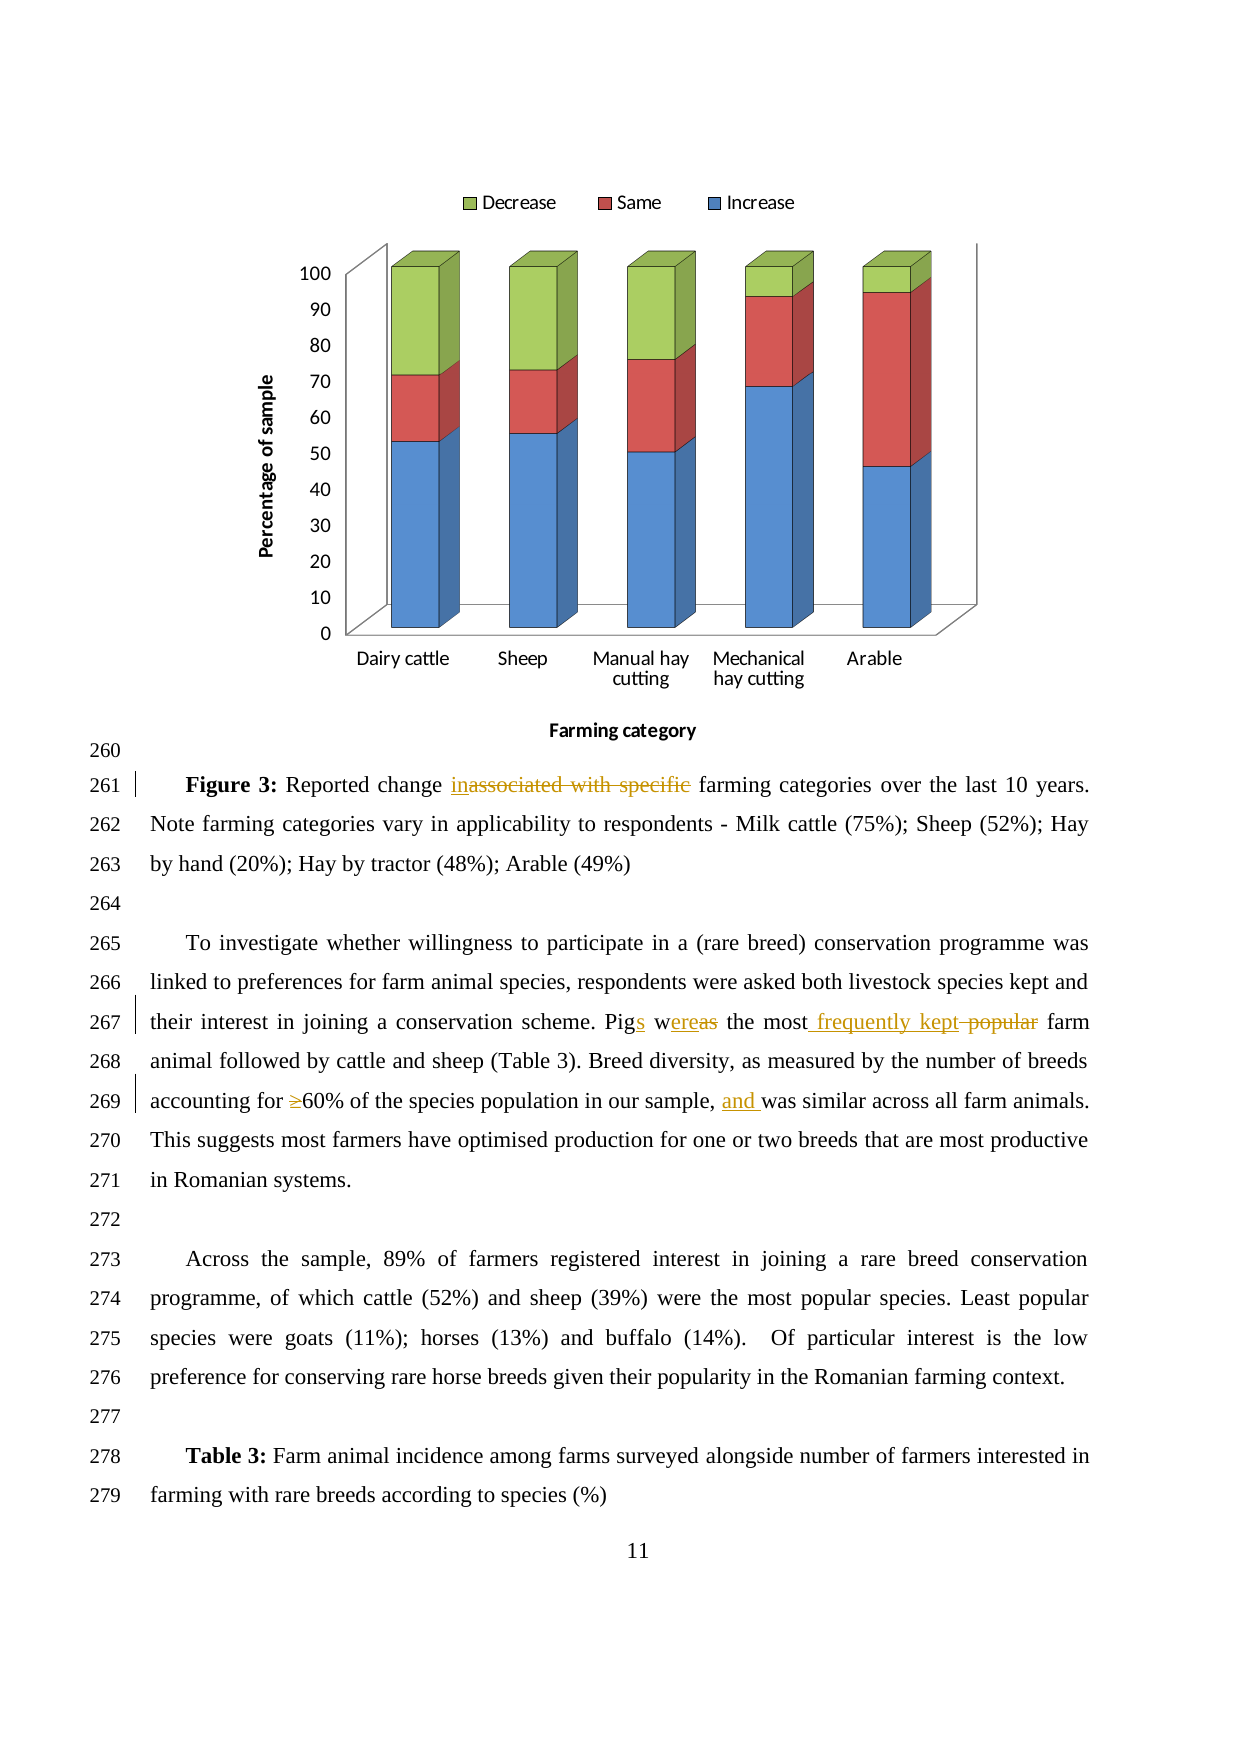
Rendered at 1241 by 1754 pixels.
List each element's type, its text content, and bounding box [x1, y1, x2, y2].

text Figure 3: Reported change farming categories over the last 10 years. Note farming categories vary in applicability to respondents - Milk cattle (75%); Sheep (52%); Hay by hand (20%); Hay by tractor (48%); Arable (49%) [150, 771, 1090, 876]
text Table 3: Farm animal incidence among farms surveyed alongside number of farmers interested in farming with rare breeds according to species (%) [150, 1442, 1090, 1508]
text To investigate whether willingness to participate in a (rare breed) conservation programme was linked to preferences for farm animal species, respondents were asked both livestock species kept and their interest in joining a conservation scheme. Pig w the most farm animal followed by cattle and sheep (Table 3). Breed diversity, as measured by the number of breeds accounting for 60% of the species population in our sample, was similar across all farm animals. This suggests most farmers have optimised production for one or two breeds that are most productive in Romanian systems. [150, 929, 1090, 1192]
text Across the sample, 89% of farmers registered interest in joining a rare breed conservation programme, of which cattle (52%) and sheep (39%) were the most popular species. Least popular species were goats (11%); horses (13%) and buffalo (14%). Of particular interest is the low preference for conserving rare horse breeds given their popularity in the Romanian farming context. [150, 1245, 1090, 1389]
